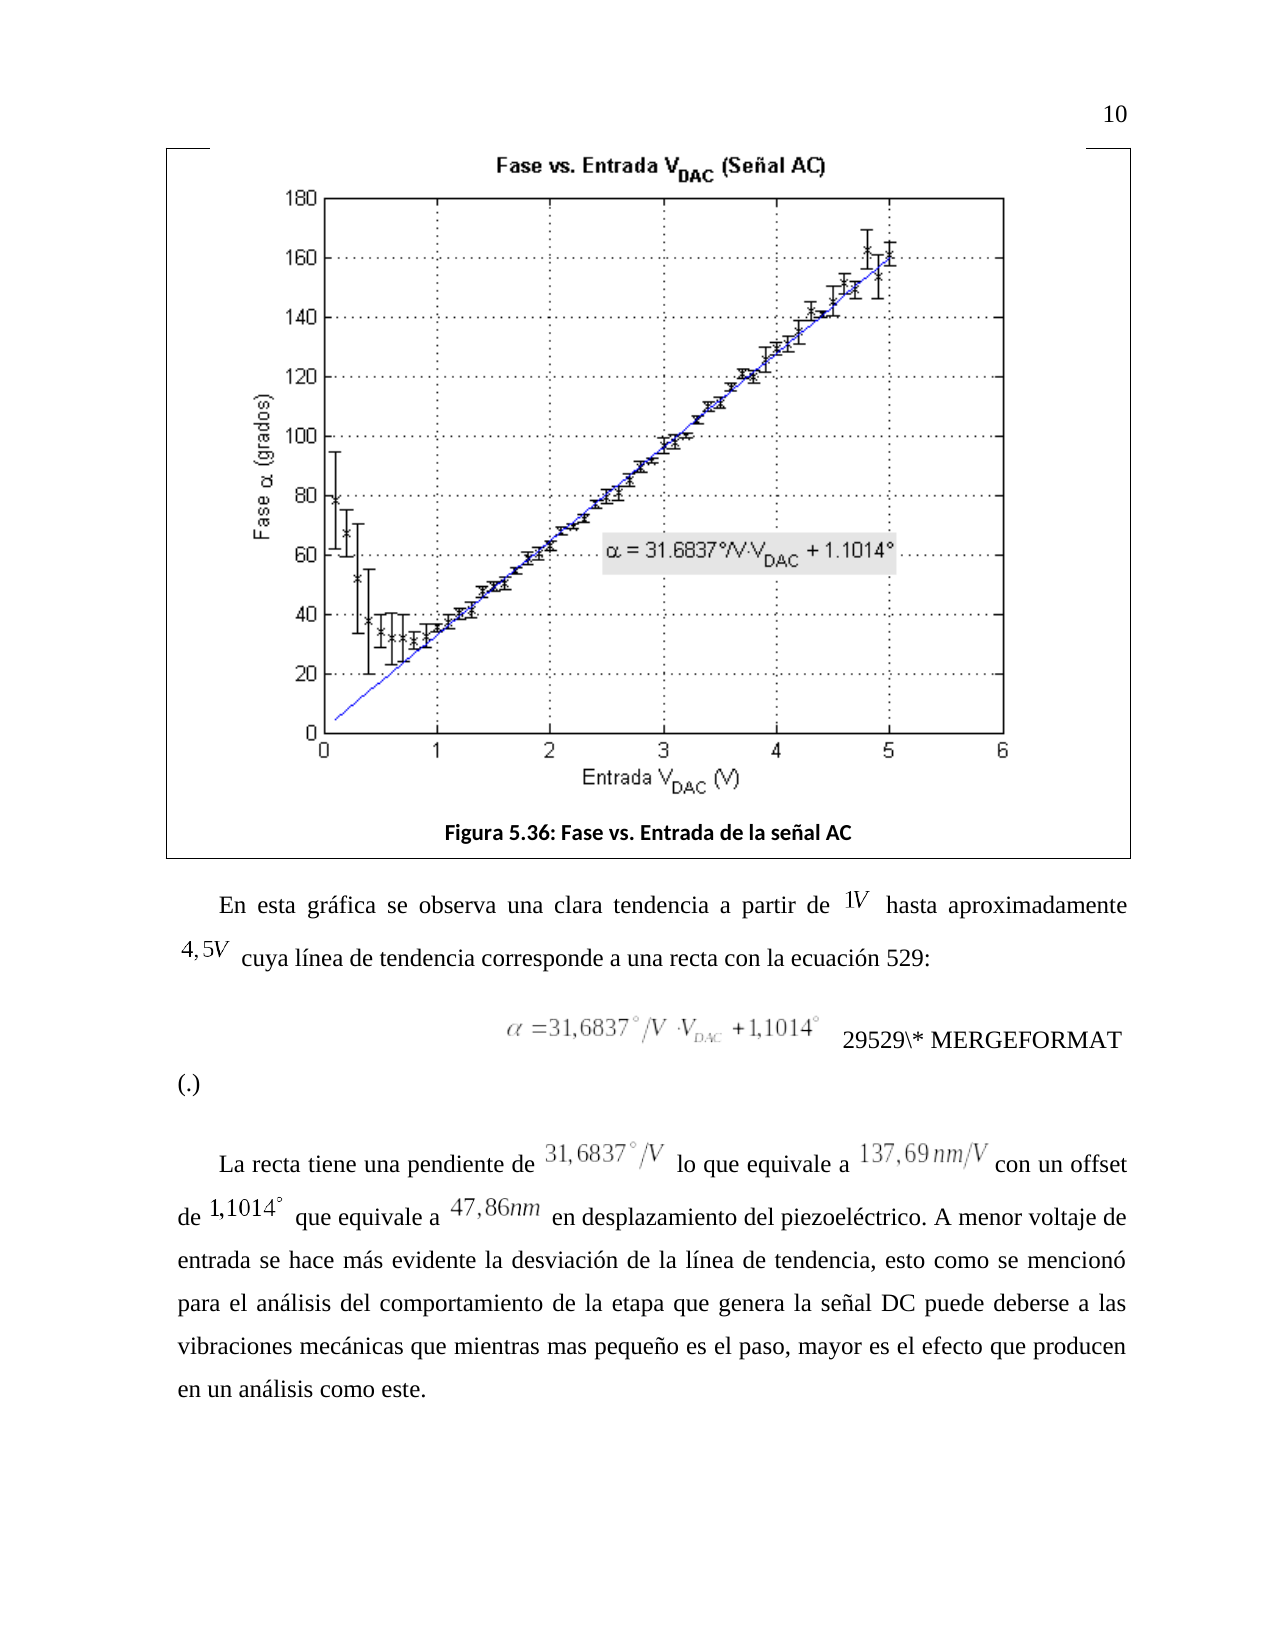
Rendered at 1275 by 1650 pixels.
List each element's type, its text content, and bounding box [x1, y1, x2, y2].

text La recta tiene una pendiente de lo que equivale a con un offset de que equivale a en desplazamiento del piezoeléctrico. A menor voltaje de entrada se hace más evidente la desviación de la línea de tendencia, esto como se mencionó para el análisis del comportamiento de la etapa que genera la señal DC puede deberse a las vibraciones mecánicas que mientras mas pequeño es el paso, mayor es el efecto que producen en un análisis como este. [177, 1137, 1127, 1403]
text En esta gráfica se observa una clara tendencia a partir de hasta aproximadamente cuya línea de tendencia corresponde a una recta con la ecuación : [177, 884, 1127, 972]
picture [210, 148, 1086, 805]
